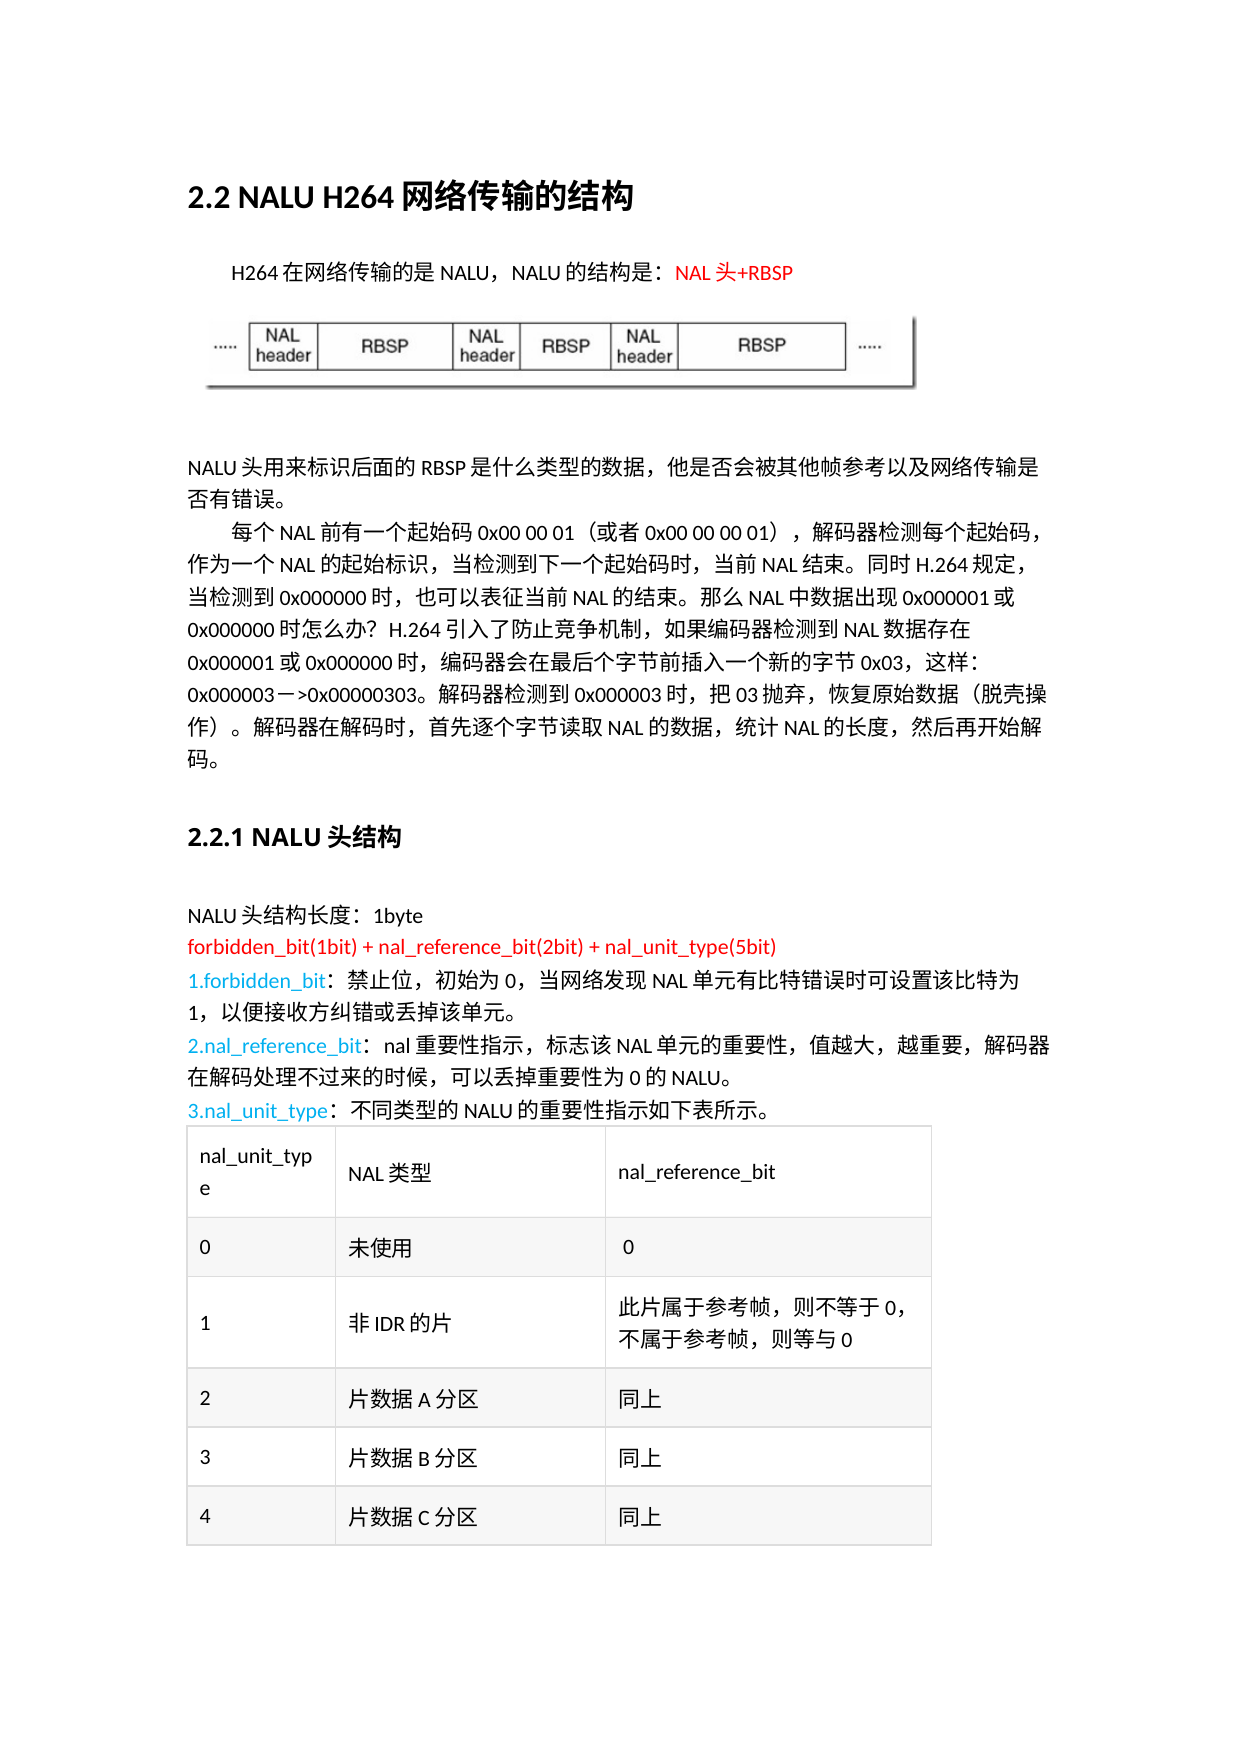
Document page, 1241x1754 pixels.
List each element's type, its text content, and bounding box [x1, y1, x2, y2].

table_header nal_reference_bit [606, 1127, 931, 1216]
table_cell 1 [188, 1277, 335, 1367]
text H264在网络传输的是NALU，NALU的结构是：NAL头+RBSP [187, 254, 1053, 287]
table_cell 0 [188, 1218, 335, 1276]
text 1.forbidden_bit：禁止位，初始为0，当网络发现NAL单元有比特错误时可设置该比特为1，以便接收方纠错或丢掉该单元。 [187, 962, 1053, 1027]
table_cell 此片属于参考帧，则不等于0， 不属于参考帧，则等与0 [606, 1277, 931, 1367]
table_cell 片数据A分区 [336, 1369, 605, 1426]
table_cell 片数据C分区 [336, 1487, 605, 1544]
table_cell 3 [188, 1428, 335, 1485]
text NALU头结构长度：1byte [187, 897, 1053, 930]
table_cell 非IDR的片 [336, 1277, 605, 1367]
text 每个NAL前有一个起始码 0x00 00 01（或者0x00 00 00 01），解码器检测每个起始码，作为一个NAL的起始标识，当检测到下一个起始码时，当前NAL结束。同时H.264规定，当检测到0x000000时，也可以表征当前NAL的结束。那么NAL中数据出现0x000001或0x000000时怎么办？H.264引入了防止竞争机制，如果编码器检测到NAL数据存在0x000001或0x000000时，编码器会在最后个字节前插入一个新的字节0x03，这样： [187, 514, 1053, 677]
table_cell 同上 [606, 1428, 931, 1485]
subtitle 2.2.1 NALU头结构 [187, 803, 1053, 868]
table_cell 片数据B分区 [336, 1428, 605, 1485]
text 0x000003－>0x00000303。解码器检测到0x000003时，把03抛弃，恢复原始数据（脱壳操作）。解码器在解码时，首先逐个字节读取NAL的数据，统计NAL的长度，然后再开始解码。 [187, 677, 1053, 774]
picture [204, 315, 917, 390]
text forbidden_bit(1bit) + nal_reference_bit(2bit) + nal_unit_type(5bit) [187, 930, 1053, 962]
text 3.nal_unit_type：不同类型的NALU的重要性指示如下表所示。 [187, 1092, 1053, 1125]
table_cell 同上 [606, 1487, 931, 1544]
table_cell 同上 [606, 1369, 931, 1426]
table_header NAL类型 [336, 1127, 605, 1216]
table_cell 0 [606, 1218, 931, 1276]
subtitle 2.2 NALU H264网络传输的结构 [187, 162, 1053, 227]
table_header nal_unit_type [188, 1127, 335, 1216]
text 2.nal_reference_bit：nal重要性指示，标志该NAL单元的重要性，值越大，越重要，解码器在解码处理不过来的时候，可以丢掉重要性为0的NALU。 [187, 1027, 1053, 1092]
table_cell 4 [188, 1487, 335, 1544]
table_cell 2 [188, 1369, 335, 1426]
text NALU头用来标识后面的RBSP是什么类型的数据，他是否会被其他帧参考以及网络传输是否有错误。 [187, 449, 1053, 514]
table_cell 未使用 [336, 1218, 605, 1276]
